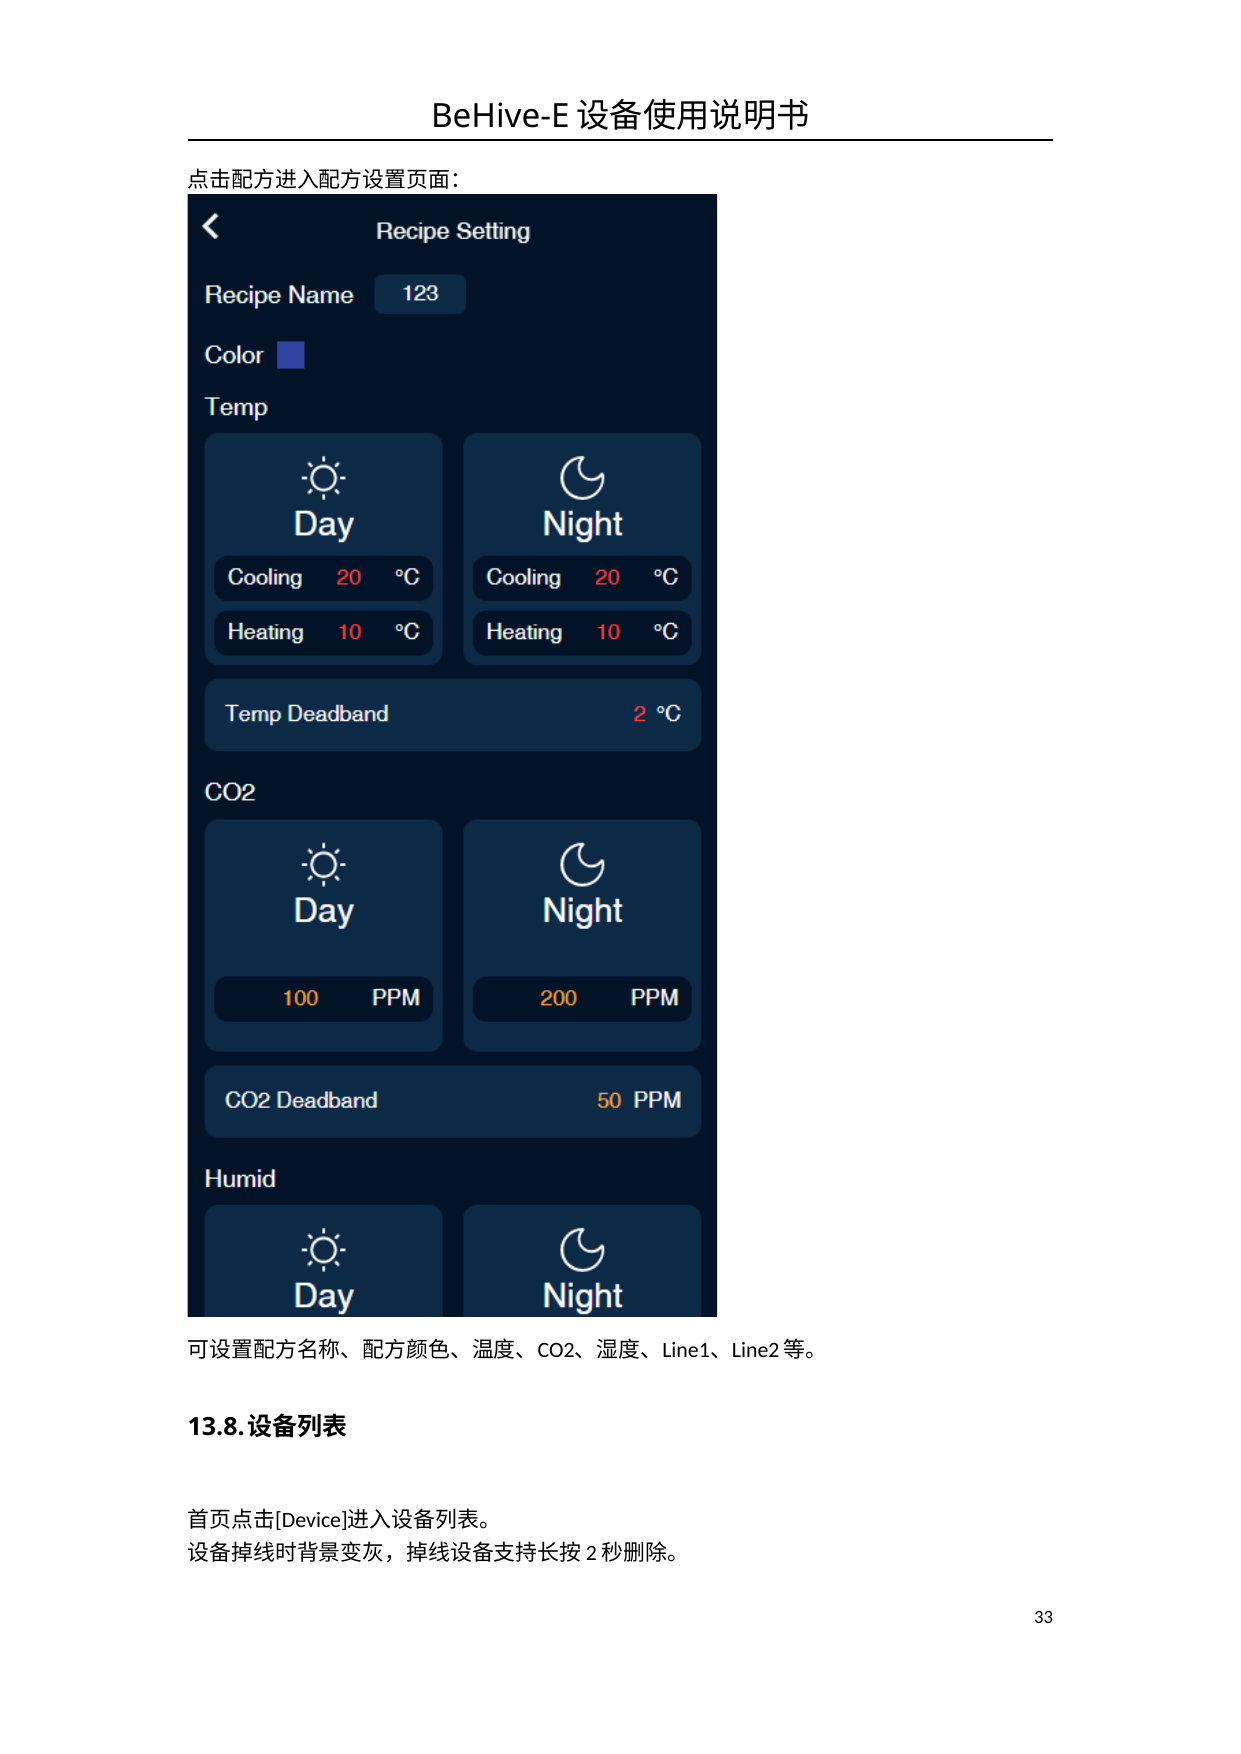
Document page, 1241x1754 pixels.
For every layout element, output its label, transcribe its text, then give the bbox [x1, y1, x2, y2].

text 设备掉线时背景变灰，掉线设备支持长按2秒删除。 [187, 1534, 1053, 1567]
picture [187, 194, 718, 1317]
text 点击配方进入配方设置页面： [187, 162, 1053, 194]
text 可设置配方名称、配方颜色、温度、CO2、湿度、Line1、Line2等。 [187, 1332, 1053, 1364]
subtitle 设备列表 [187, 1392, 1053, 1457]
text 首页点击[Device]进入设备列表。 [187, 1502, 1053, 1534]
